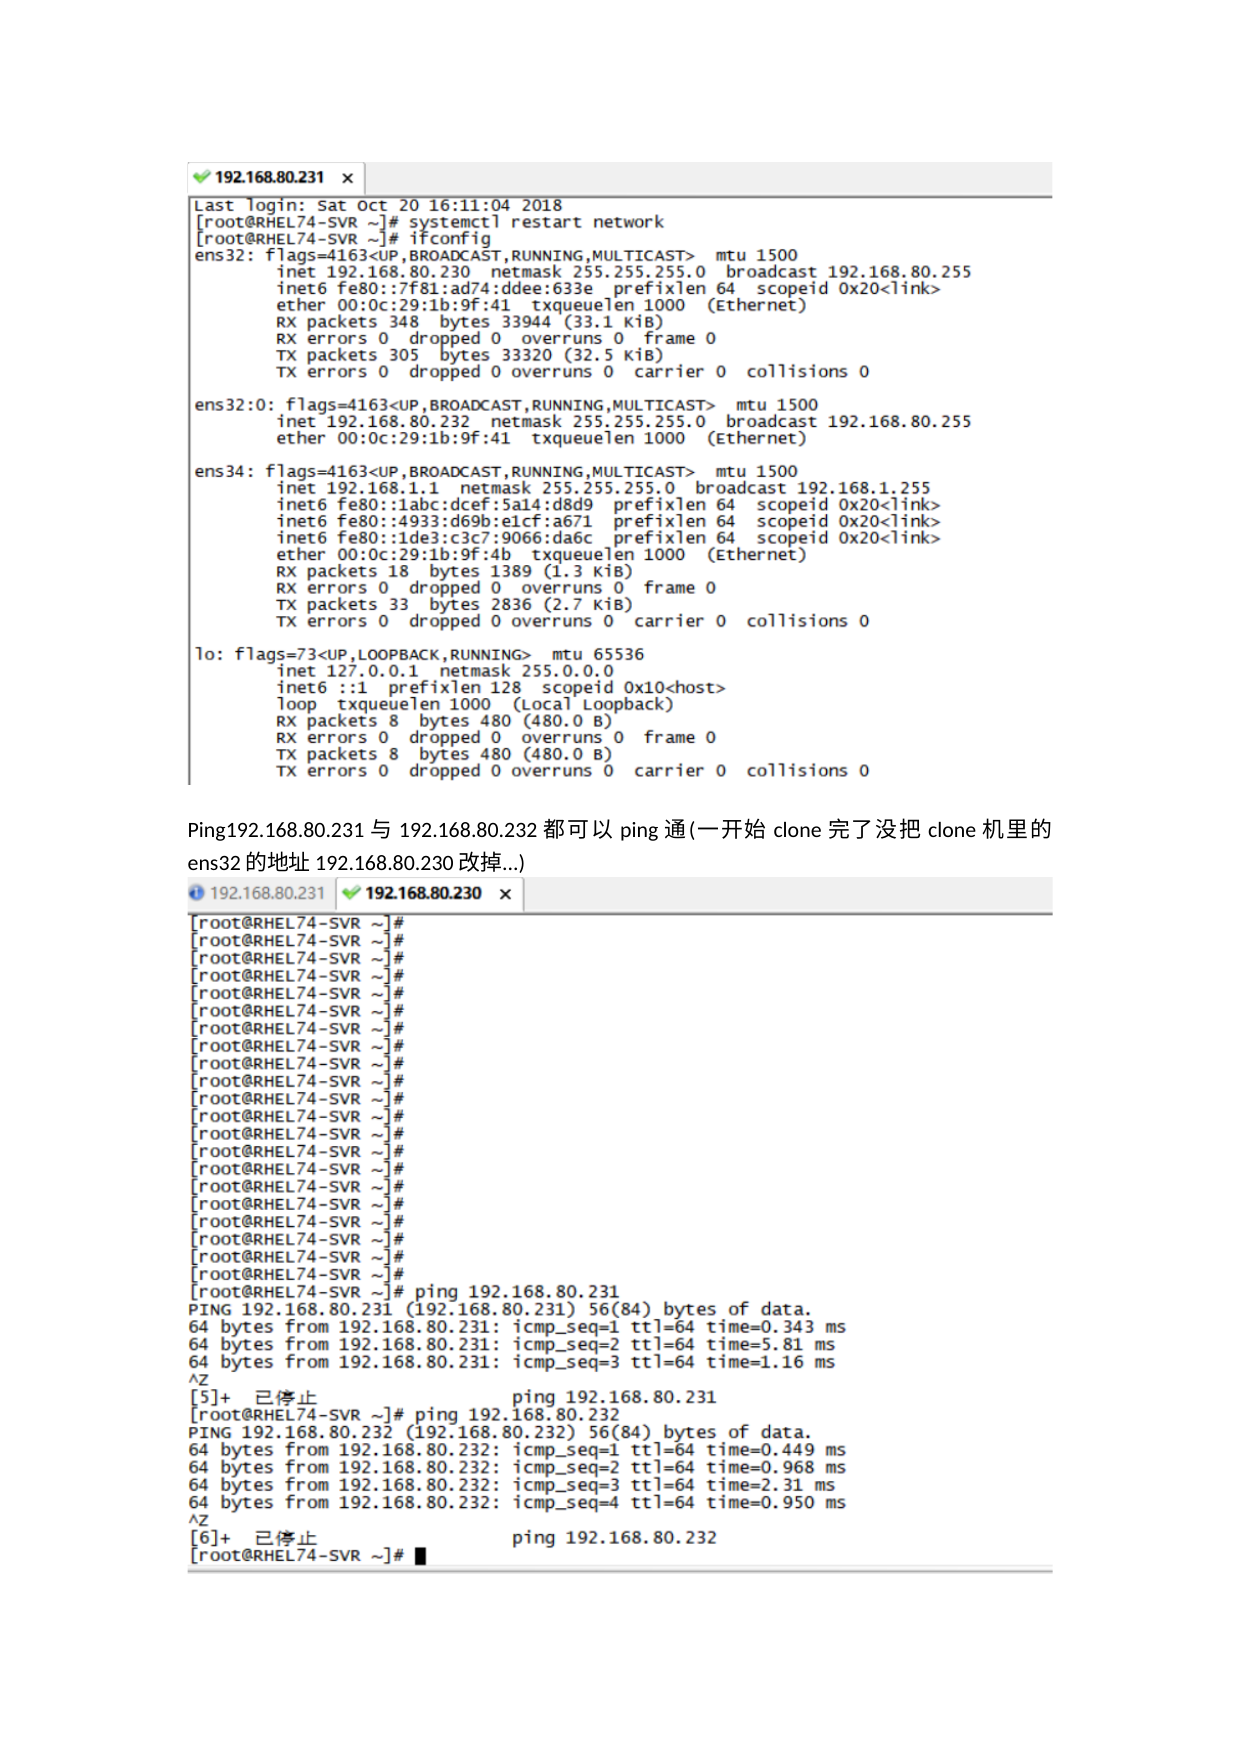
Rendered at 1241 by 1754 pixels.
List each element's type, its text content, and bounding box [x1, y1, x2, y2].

picture [187, 162, 1053, 785]
text Ping192.168.80.231与192.168.80.232都可以ping通(一开始clone完了没把clone机里的ens32的地址192.168.80.230改掉...) [187, 812, 1053, 877]
picture [187, 877, 1053, 1574]
